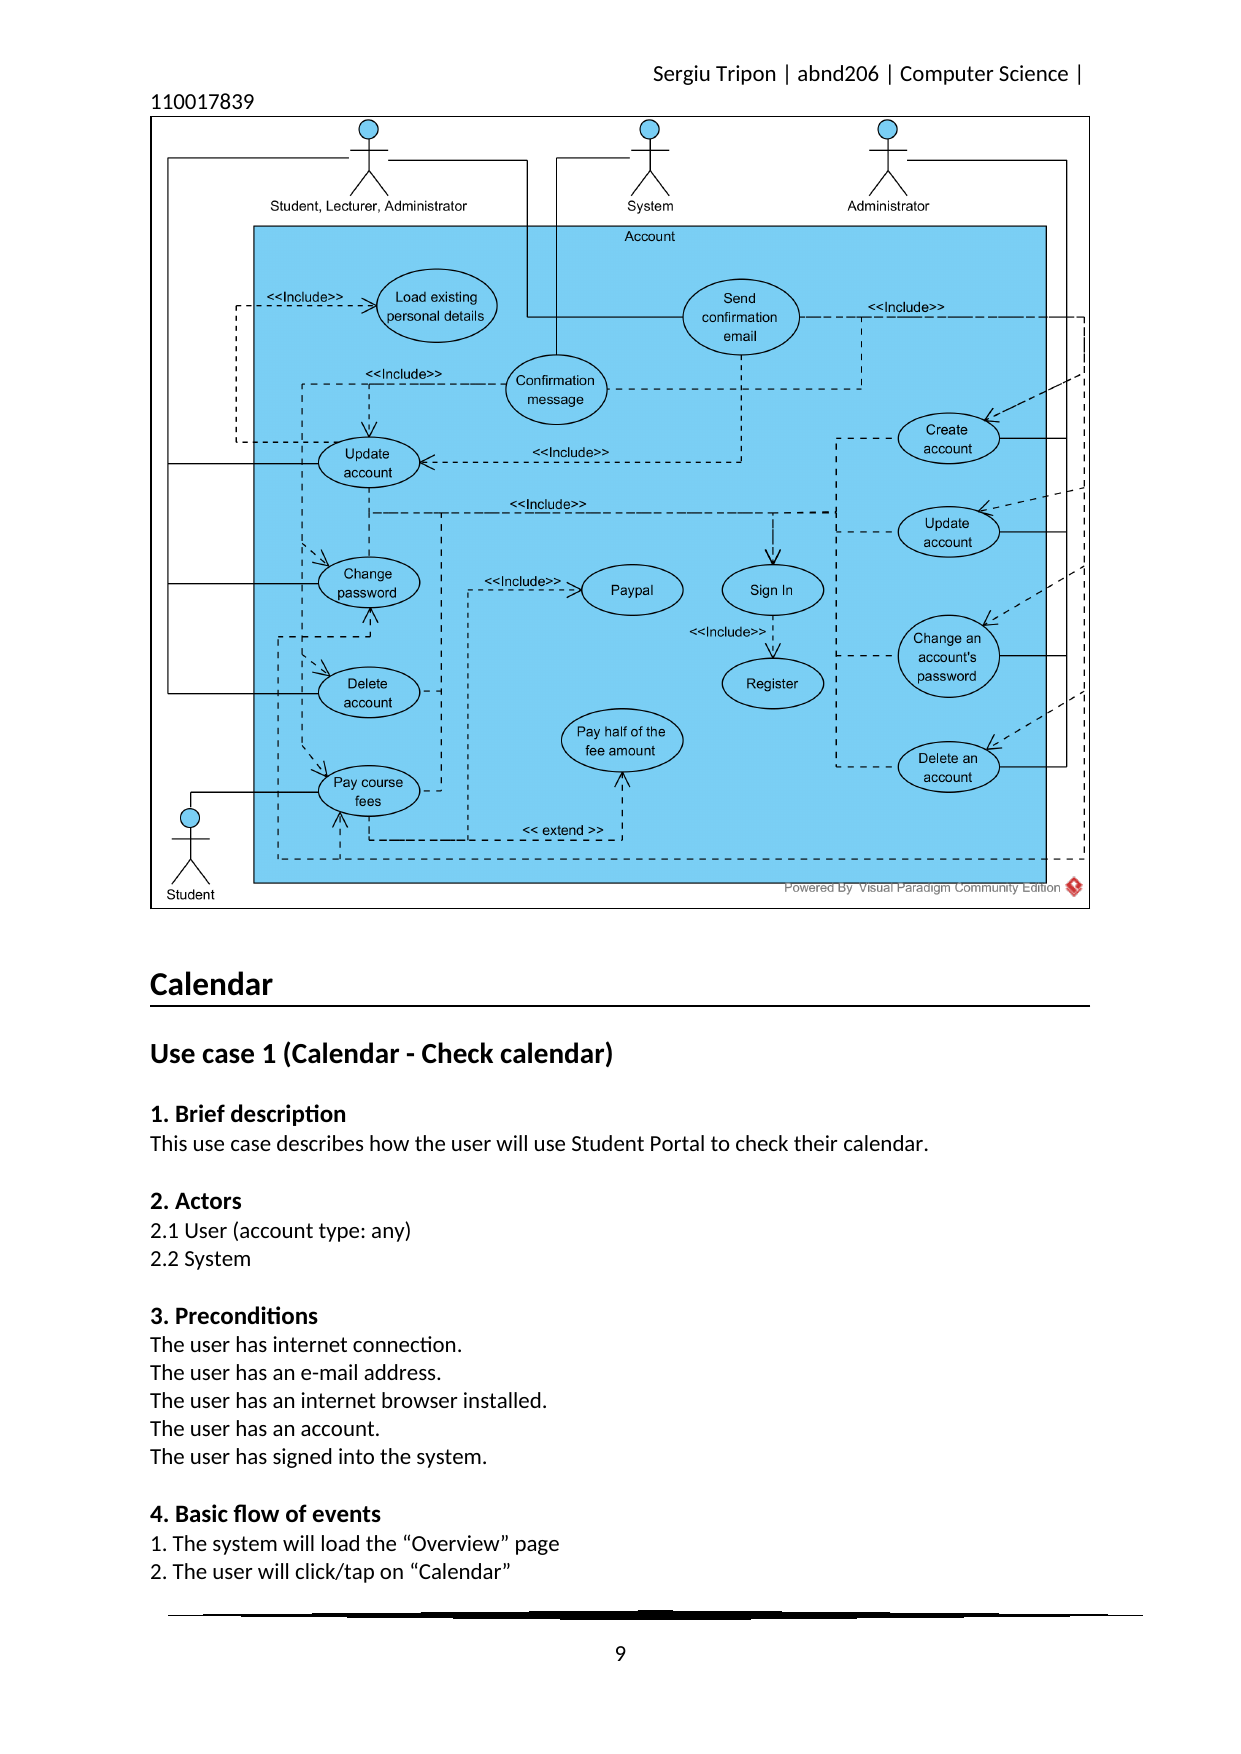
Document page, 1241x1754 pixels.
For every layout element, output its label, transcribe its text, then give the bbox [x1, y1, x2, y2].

text 2. Actors [150, 1185, 1090, 1216]
text Calendar [150, 963, 1090, 1005]
text 2. The user will click/tap on “Calendar” [150, 1557, 1090, 1585]
text The user has an internet browser installed. [150, 1386, 1090, 1414]
text 1. Brief description [150, 1099, 1090, 1129]
text The user has internet connection. [150, 1330, 1090, 1358]
text Use case 1 (Calendar - Check calendar) [150, 1035, 1090, 1071]
text 2.2 System [150, 1244, 1090, 1272]
text This use case describes how the user will use Student Portal to check their calendar. [150, 1129, 1090, 1157]
text The user has an account. [150, 1414, 1090, 1442]
text 1. The system will load the “Overview” page [150, 1529, 1090, 1557]
text 3. Preconditions [150, 1300, 1090, 1330]
text The user has an e-mail address. [150, 1358, 1090, 1386]
text 2.1 User (account type: any) [150, 1216, 1090, 1244]
text The user has signed into the system. [150, 1442, 1090, 1470]
text 4. Basic flow of events [150, 1498, 1090, 1529]
picture [152, 117, 1089, 908]
